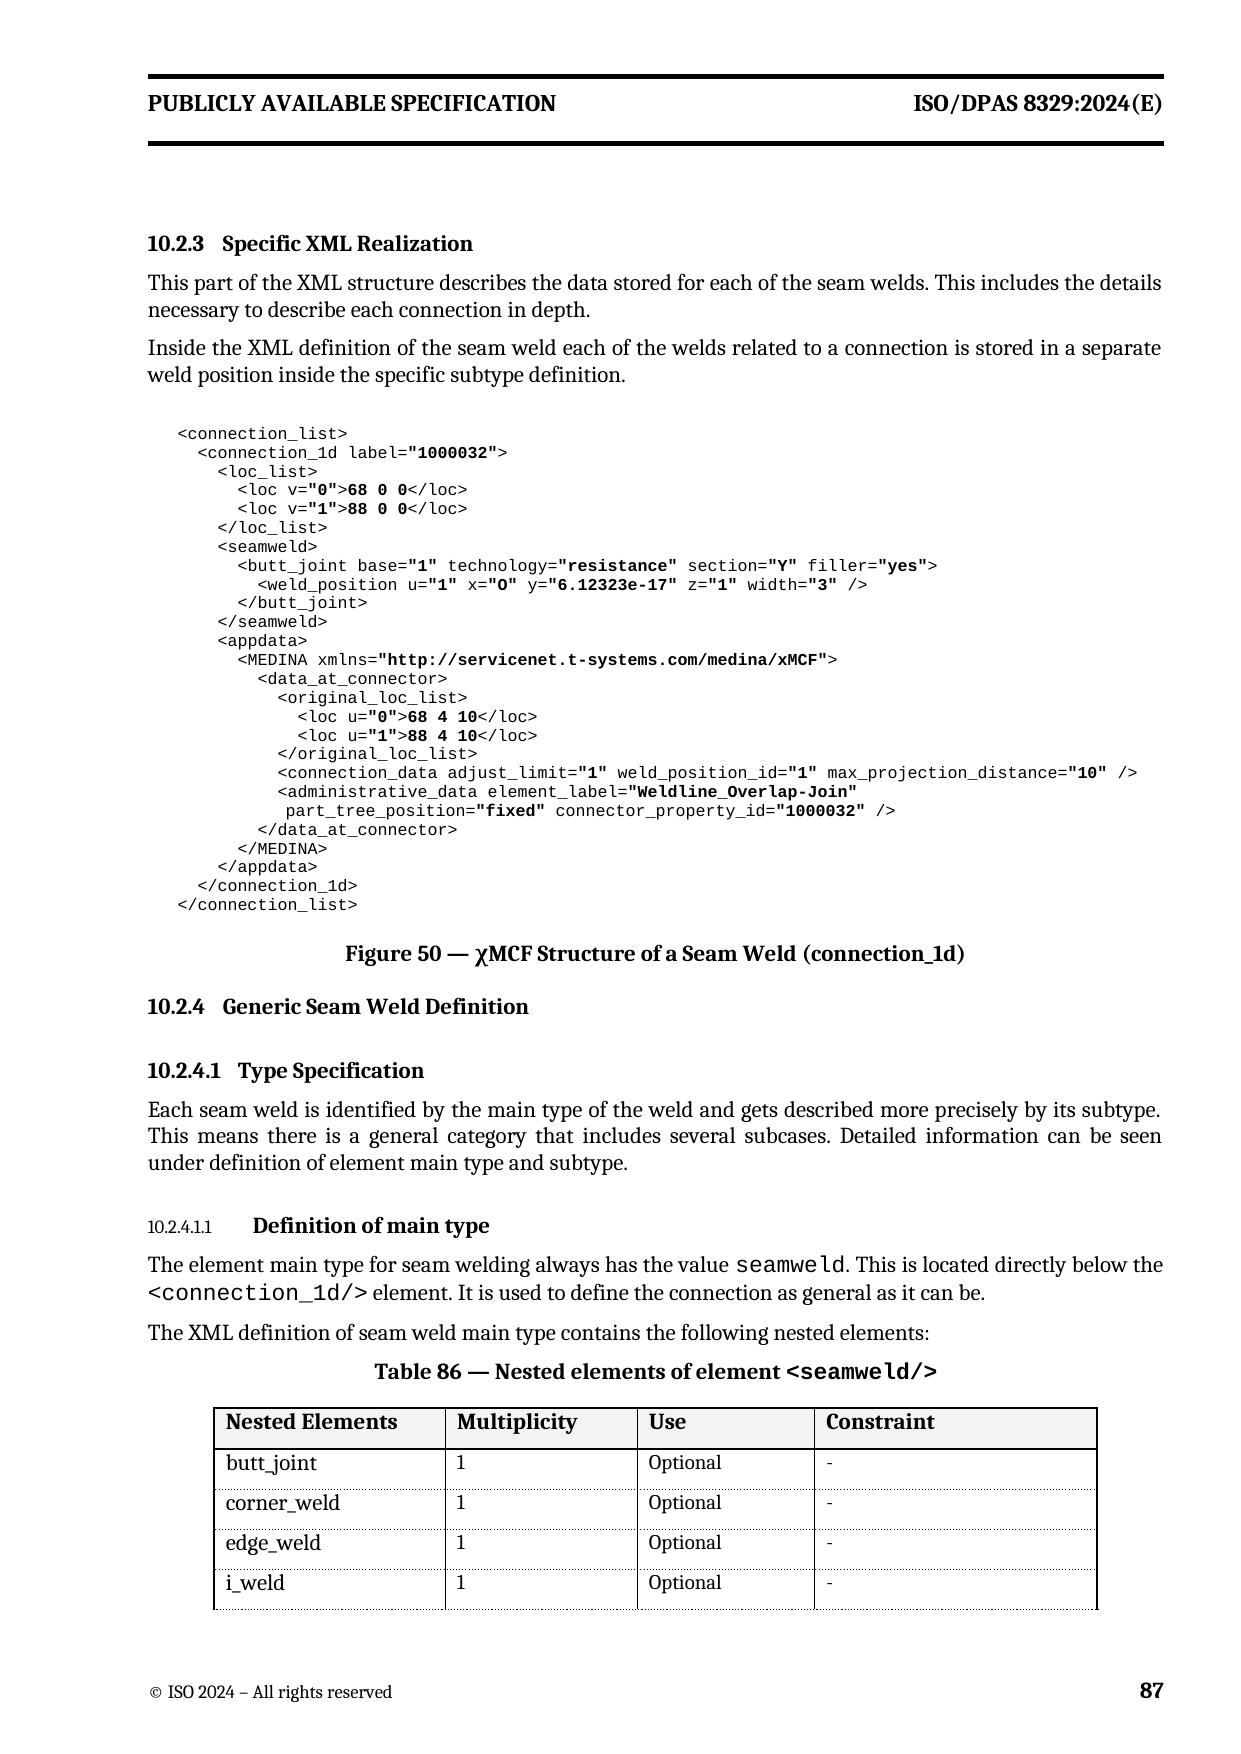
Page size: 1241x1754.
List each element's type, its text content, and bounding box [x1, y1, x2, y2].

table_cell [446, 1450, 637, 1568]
text <MEDINA xmlns="http://servicenet.t-systems.com/medina/xMCF"> [165, 652, 1146, 671]
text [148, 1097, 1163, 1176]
text <connection_list> [165, 425, 1146, 444]
text <appdata> [165, 633, 1146, 652]
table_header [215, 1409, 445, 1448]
text <data_at_connector> [165, 671, 1146, 689]
text Inside the XML definition of the seam weld each of the welds related to a connection is stored in a separate weld position inside the specific subtype definition. [148, 335, 1163, 388]
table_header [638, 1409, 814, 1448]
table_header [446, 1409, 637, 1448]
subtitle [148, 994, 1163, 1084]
text <weld_position u="1" x="O" y="6.12323e-17" z="1" width="3" /> [165, 576, 1146, 595]
subtitle Specific XML Realization [148, 231, 1163, 257]
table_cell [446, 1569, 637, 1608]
text </seamweld> [165, 614, 1146, 633]
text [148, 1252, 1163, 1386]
text <connection_1d label="1000032"> [165, 444, 1146, 463]
text </butt_joint> [165, 595, 1146, 614]
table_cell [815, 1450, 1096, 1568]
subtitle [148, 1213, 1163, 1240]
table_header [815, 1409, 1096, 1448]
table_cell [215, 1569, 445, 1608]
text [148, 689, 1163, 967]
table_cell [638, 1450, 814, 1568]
text </loc_list> [165, 520, 1146, 538]
text <loc v="0">68 0 0</loc> [165, 482, 1146, 501]
text <butt_joint base="1" technology="resistance" section="Y" filler="yes"> [165, 557, 1146, 576]
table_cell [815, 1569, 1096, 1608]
text <seamweld> [165, 538, 1146, 557]
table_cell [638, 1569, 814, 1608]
text <loc_list> [165, 463, 1146, 482]
text This part of the XML structure describes the data stored for each of the seam welds. This includes the details necessary to describe each connection in depth. [148, 270, 1163, 323]
text <loc v="1">88 0 0</loc> [165, 501, 1146, 520]
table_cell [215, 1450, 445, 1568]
